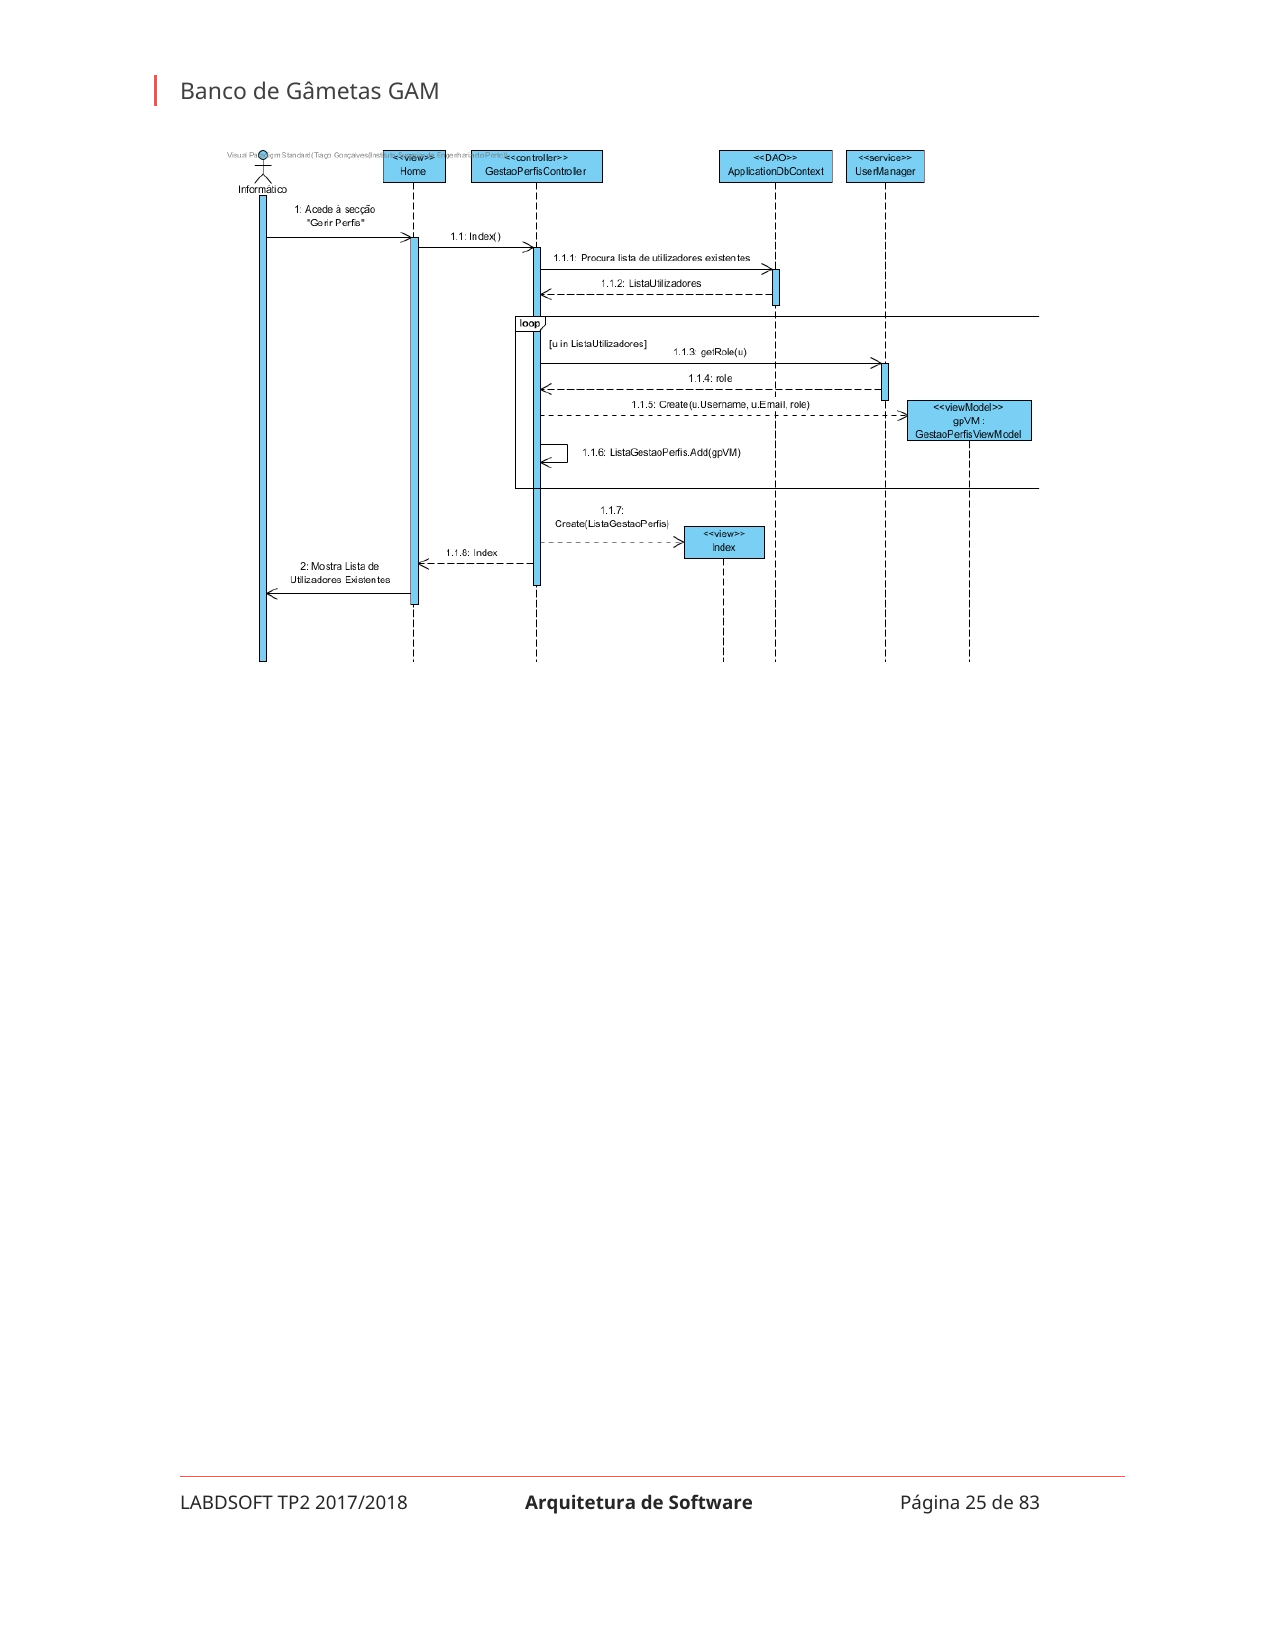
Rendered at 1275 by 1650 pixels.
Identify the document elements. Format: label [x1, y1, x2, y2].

picture [227, 149, 1039, 661]
